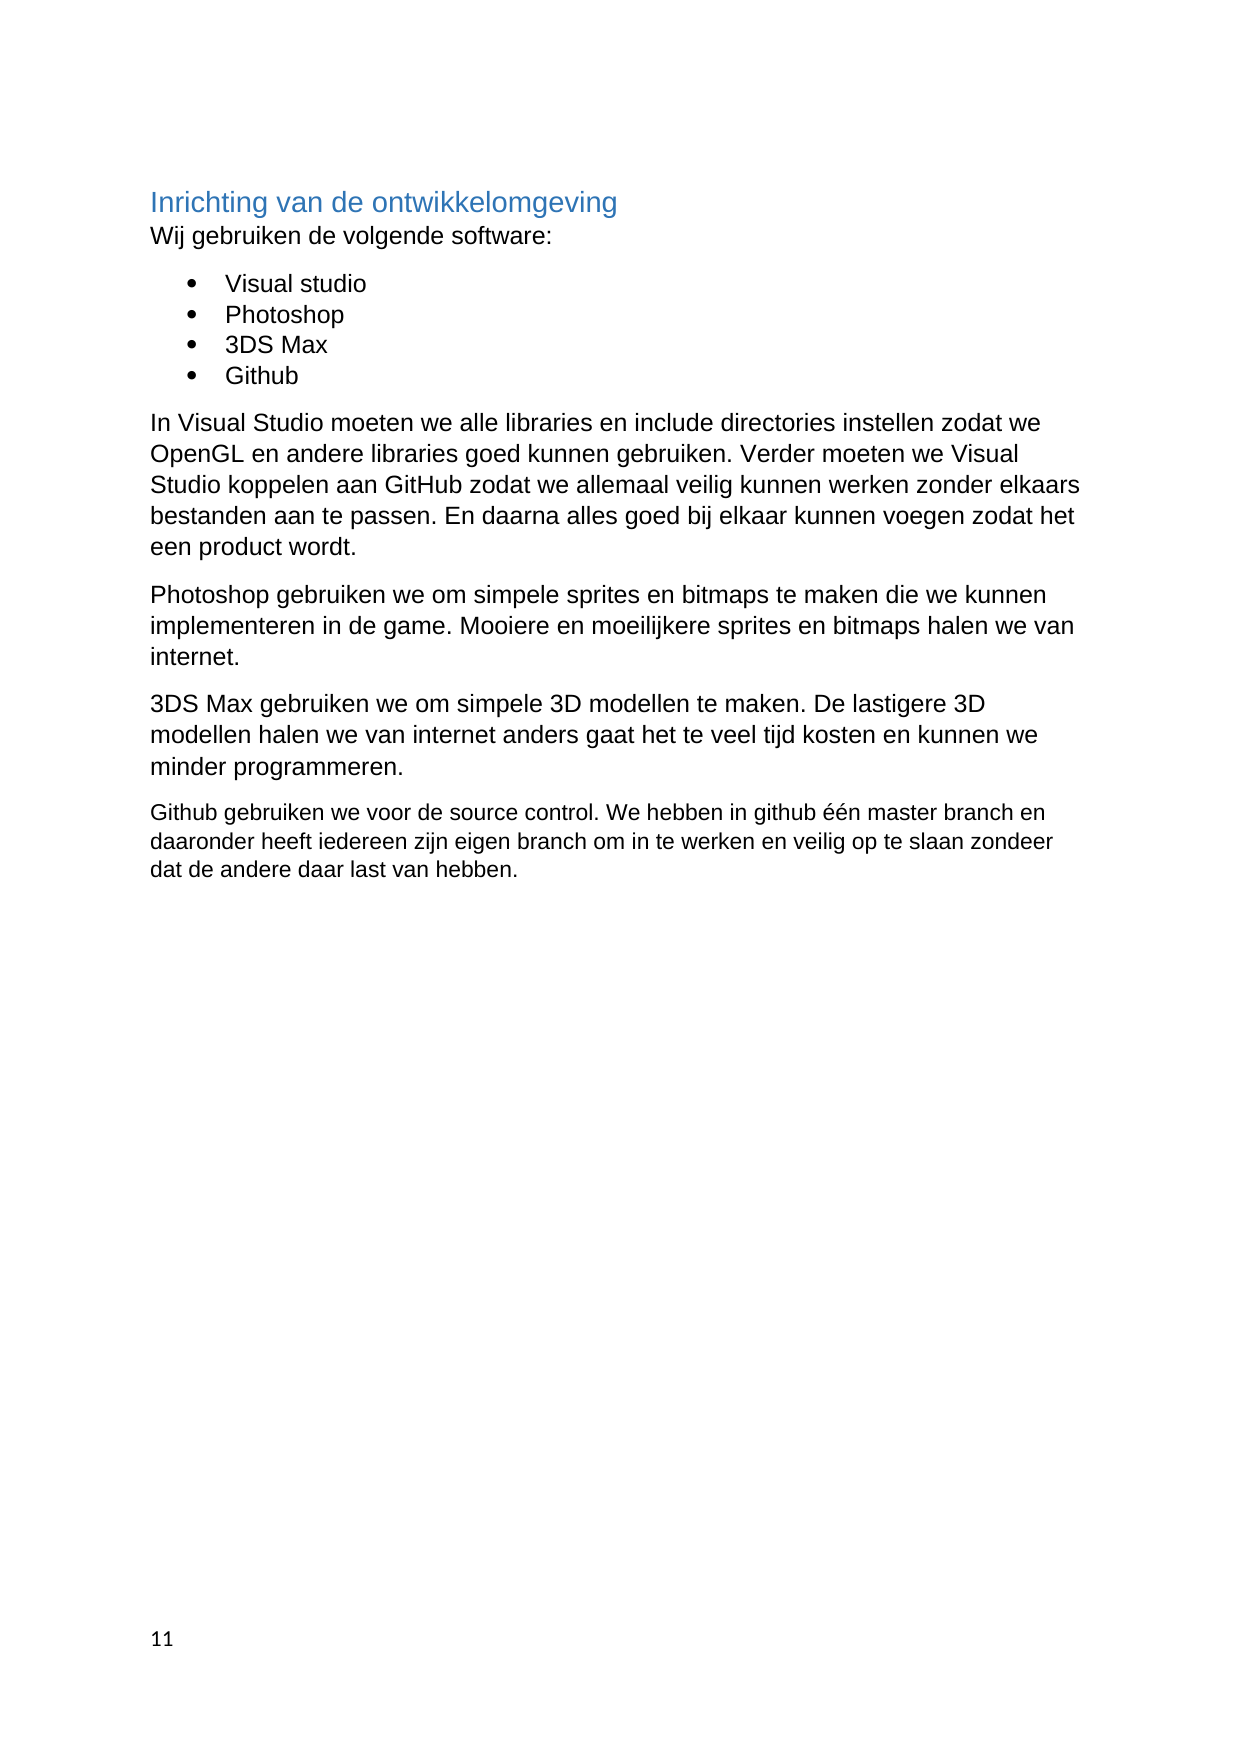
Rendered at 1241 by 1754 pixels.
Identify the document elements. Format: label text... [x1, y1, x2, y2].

list 3DS Max [187, 330, 1090, 359]
list Photoshop [187, 299, 1090, 328]
list Github [187, 361, 1090, 389]
text In Visual Studio moeten we alle libraries en include directories instellen zodat we OpenGL en andere libraries goed kunnen gebruiken. Verder moeten we Visual Studio koppelen aan GitHub zodat we allemaal veilig kunnen werken zonder elkaars bestanden aan te passen. En daarna alles goed bij elkaar kunnen voegen zodat het een product wordt. [150, 408, 1090, 561]
list Visual studio [187, 269, 1090, 298]
text Photoshop gebruiken we om simpele sprites en bitmaps te maken die we kunnen implementeren in de game. Mooiere en moeilijkere sprites en bitmaps halen we van internet. [150, 580, 1090, 671]
text Wij gebruiken de volgende software: [150, 221, 1090, 250]
subtitle Inrichting van de ontwikkelomgeving [150, 185, 1090, 219]
text 3DS Max gebruiken we om simpele 3D modellen te maken. De lastigere 3D modellen halen we van internet anders gaat het te veel tijd kosten en kunnen we minder programmeren. [150, 689, 1090, 780]
text Github gebruiken we voor de source control. We hebben in github één master branch en daaronder heeft iedereen zijn eigen branch om in te werken en veilig op te slaan zondeer dat de andere daar last van hebben. [150, 799, 1090, 882]
